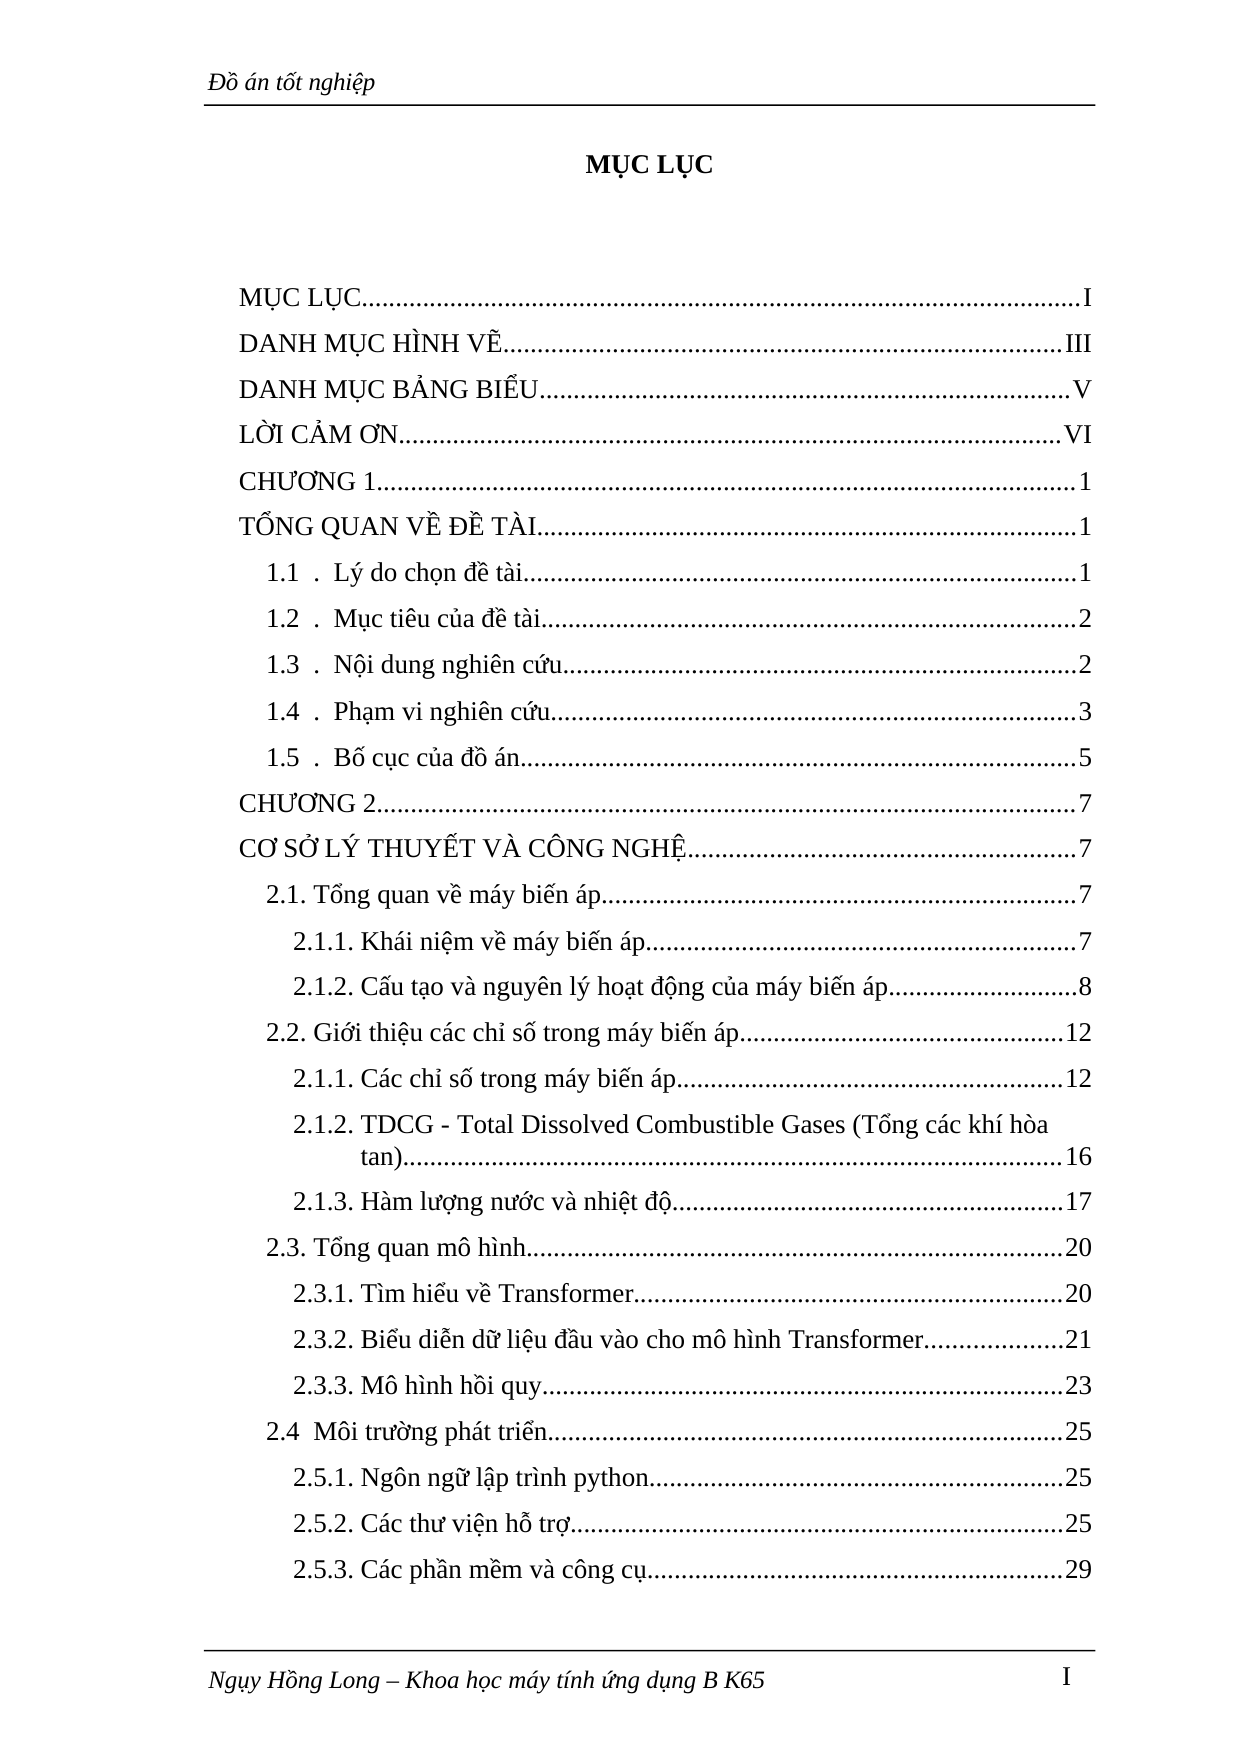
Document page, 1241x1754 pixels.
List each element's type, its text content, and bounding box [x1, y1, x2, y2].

subtitle MỤC LỤC [207, 148, 1092, 179]
